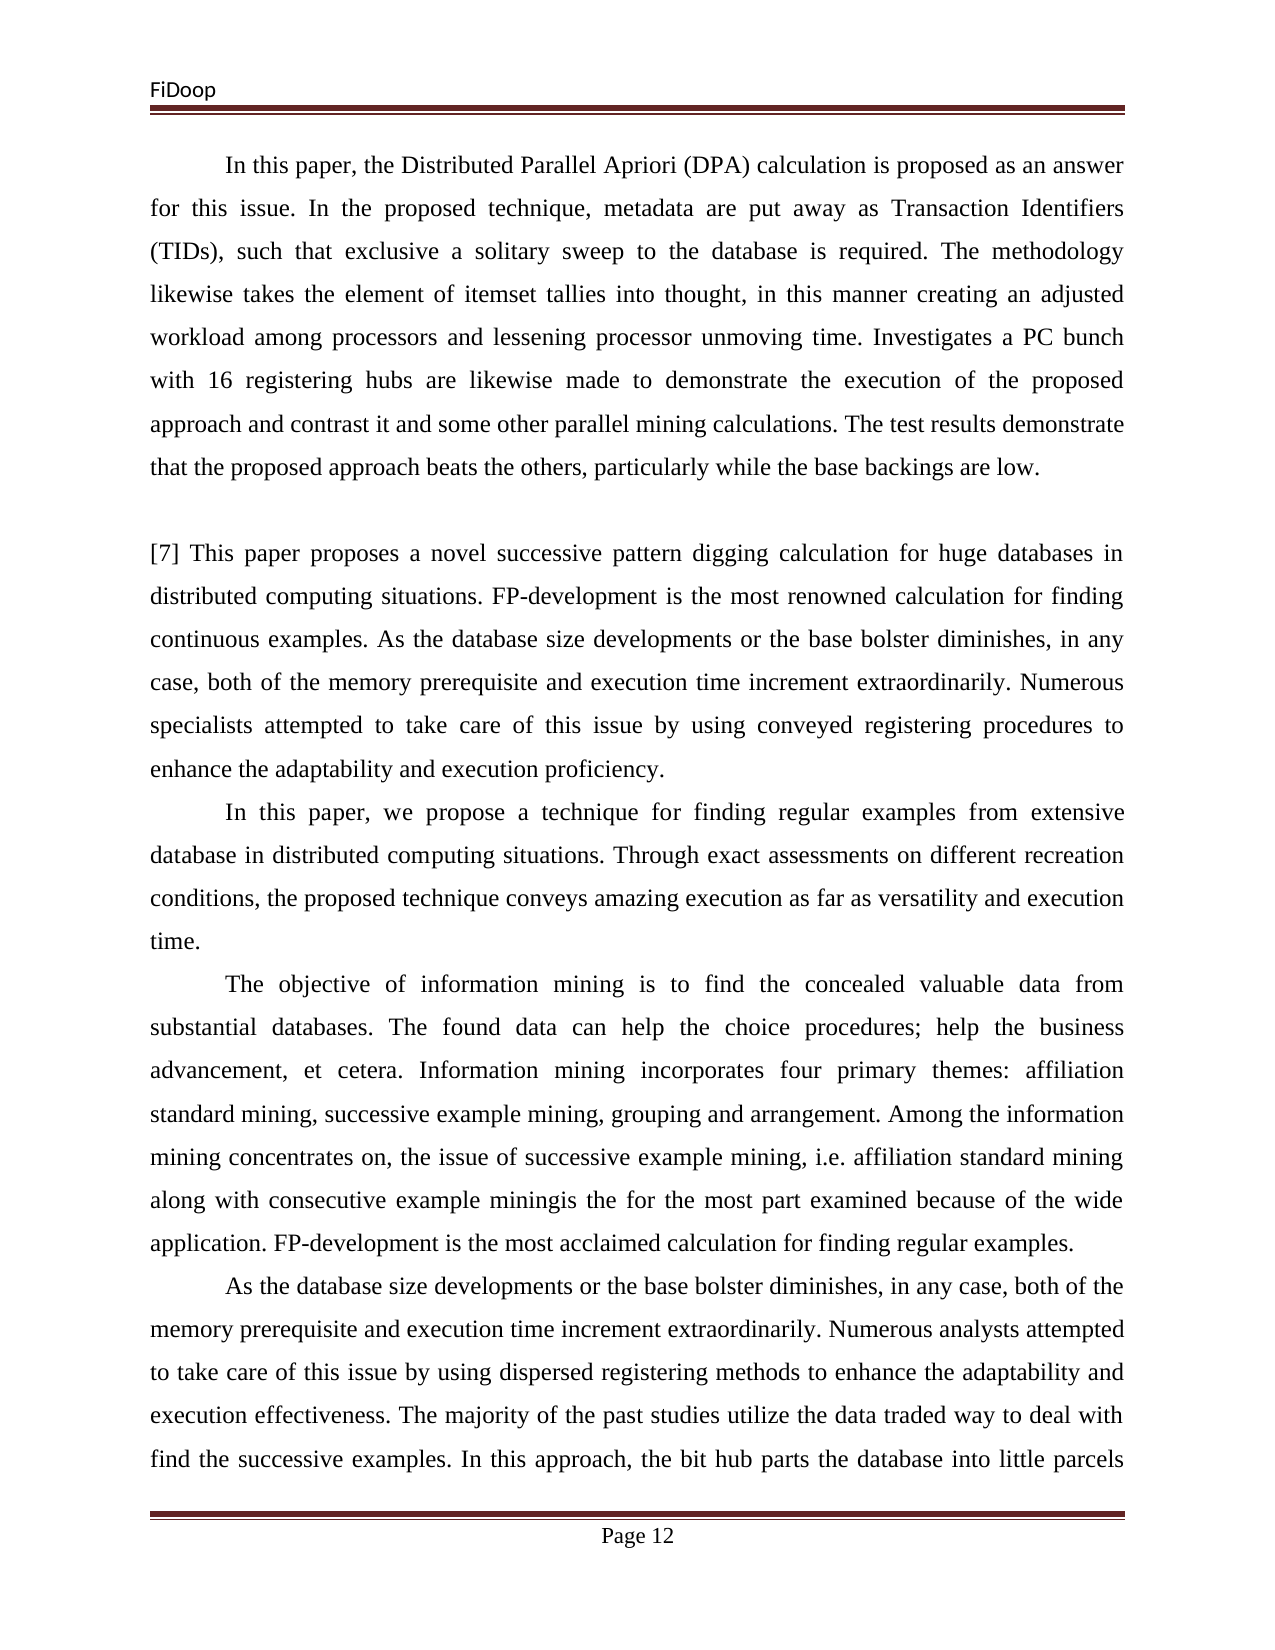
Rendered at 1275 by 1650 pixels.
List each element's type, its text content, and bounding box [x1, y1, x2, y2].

text I.n t.his pa.per, w.e p.ropose a technique fo.r finding regular examples f.rom extensive dat.abase in distributed com.puting situations. Through exact assessments on different recreation conditions, the proposed technique conveys amazing execution as far as versatility and execution time. [150, 797, 1125, 955]
text [7] This paper proposes a novel successive pattern digging calculation for huge databases in distributed computing situations. FP-development is the most renowned calculation for finding continuous examples. As the database size developments or the base bolster diminishes, in any case, both of the memory prerequisite and execution time increment extraordinarily. Numerous specialists attempted to take care of this issue by using conveyed registering procedures to enhance the adaptability and execution proficiency. [150, 538, 1125, 782]
text In this paper, the Distributed Parallel Apriori (DPA) calculation is proposed as an answer for this issue. In the proposed technique, metadata are put away as Transaction Identifiers (TIDs), such that exclusive a solitary sweep to the database is required. The methodology likewise takes the element of itemset tallies into thought, in this manner creating an adjusted workload among processors and lessening processor unmoving time. Investigates a PC bunch with 16 registering hubs are likewise made to demonstrate the execution of the proposed approach and contrast it and some other parallel mining calculations. The test results demonstrate that the proposed approach beats the others, particularly while the base backings are low. [150, 150, 1125, 481]
text The objective of information mining is to find the concealed valuable data from substantial databases. The found data can help the choice procedures; help the business advancement, et cetera. Information mining incorporates four primary themes: affiliation standard mining, successive example mining, grouping and arrangement. Among the information mining concentrates on, the issue of successive example mining, i.e. affiliation standard mining along with consecutive example miningis the for the most part examined because of the wide application. FP-development is the most acclaimed calculation for finding regular examples. [150, 969, 1125, 1257]
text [150, 1271, 1125, 1472]
